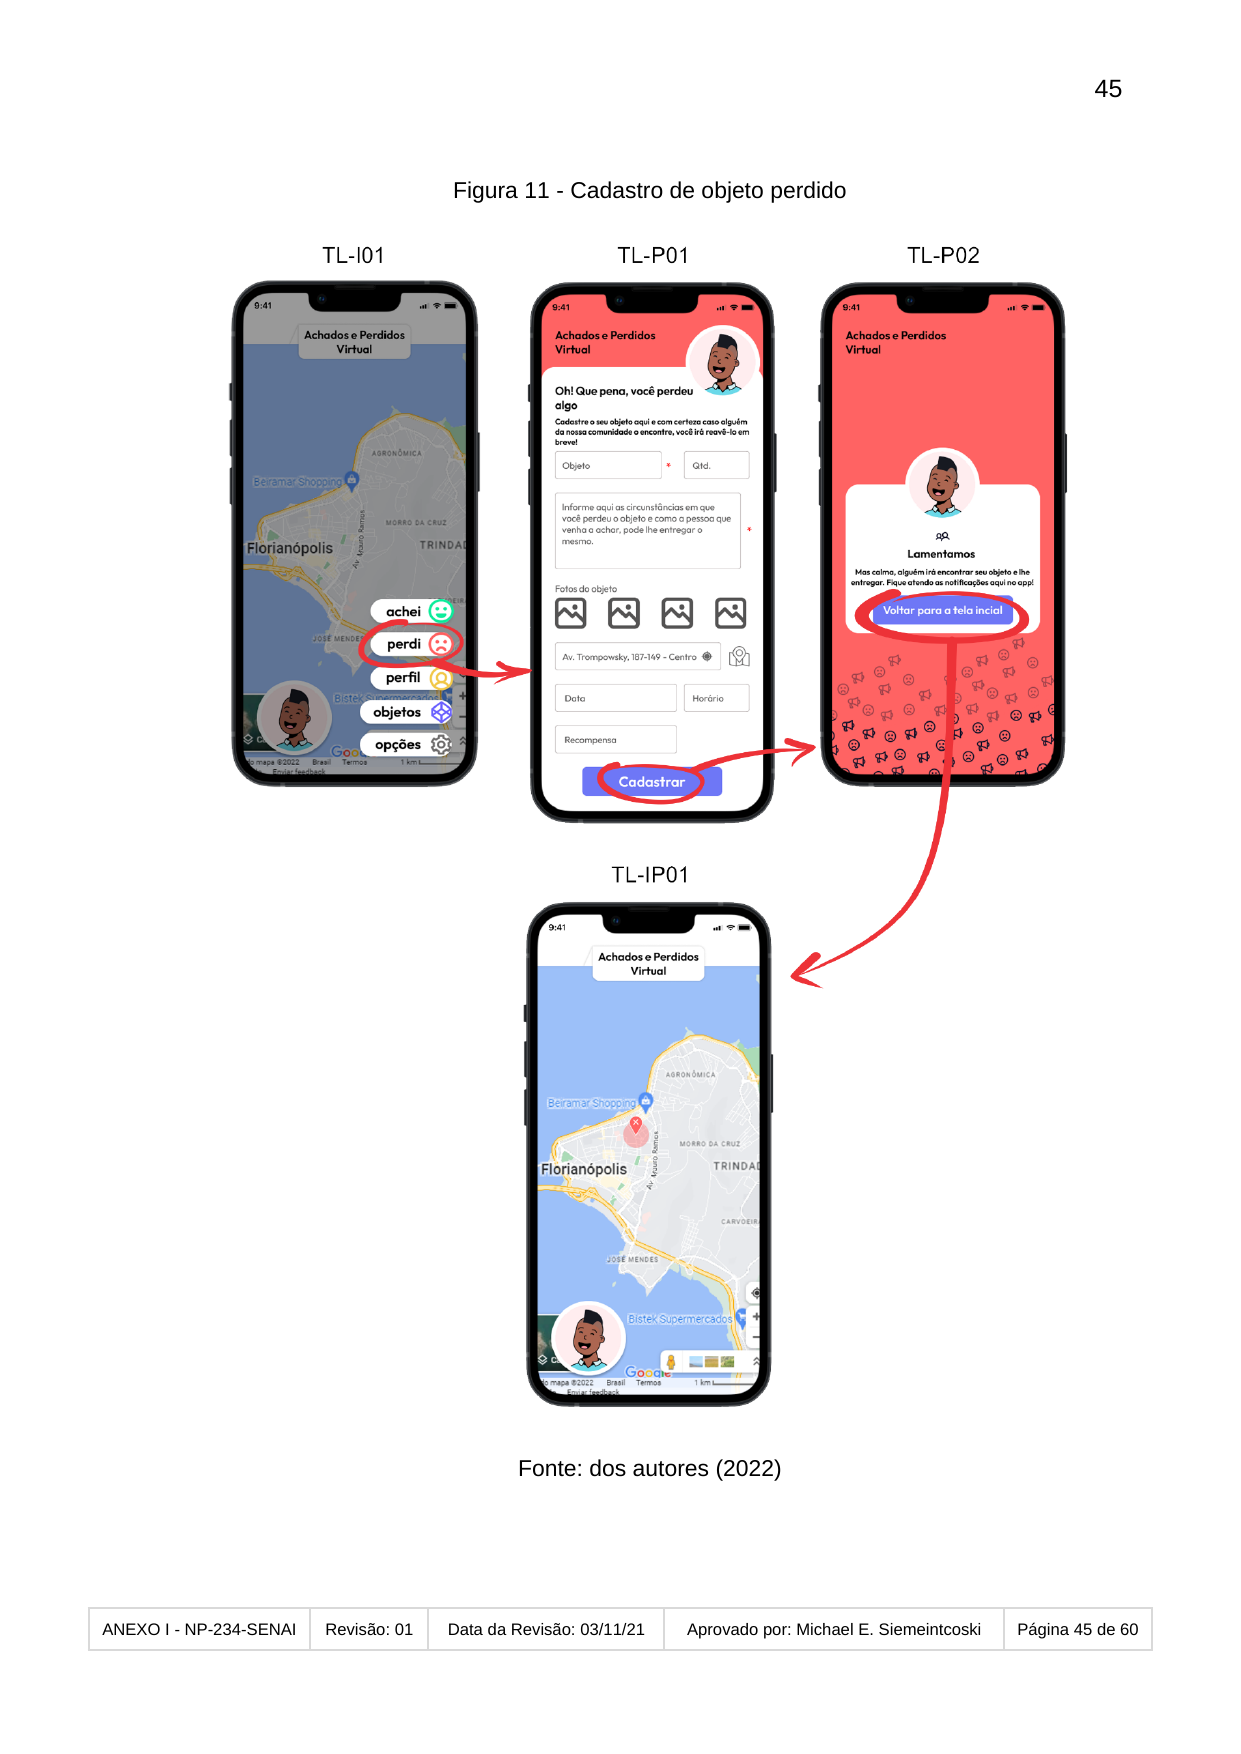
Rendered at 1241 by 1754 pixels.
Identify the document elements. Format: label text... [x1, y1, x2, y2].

text Fonte: dos autores (2022) [177, 1455, 1122, 1482]
text Figura 11 - Cadastro de objeto perdido [177, 177, 1122, 203]
picture [177, 203, 1123, 1441]
